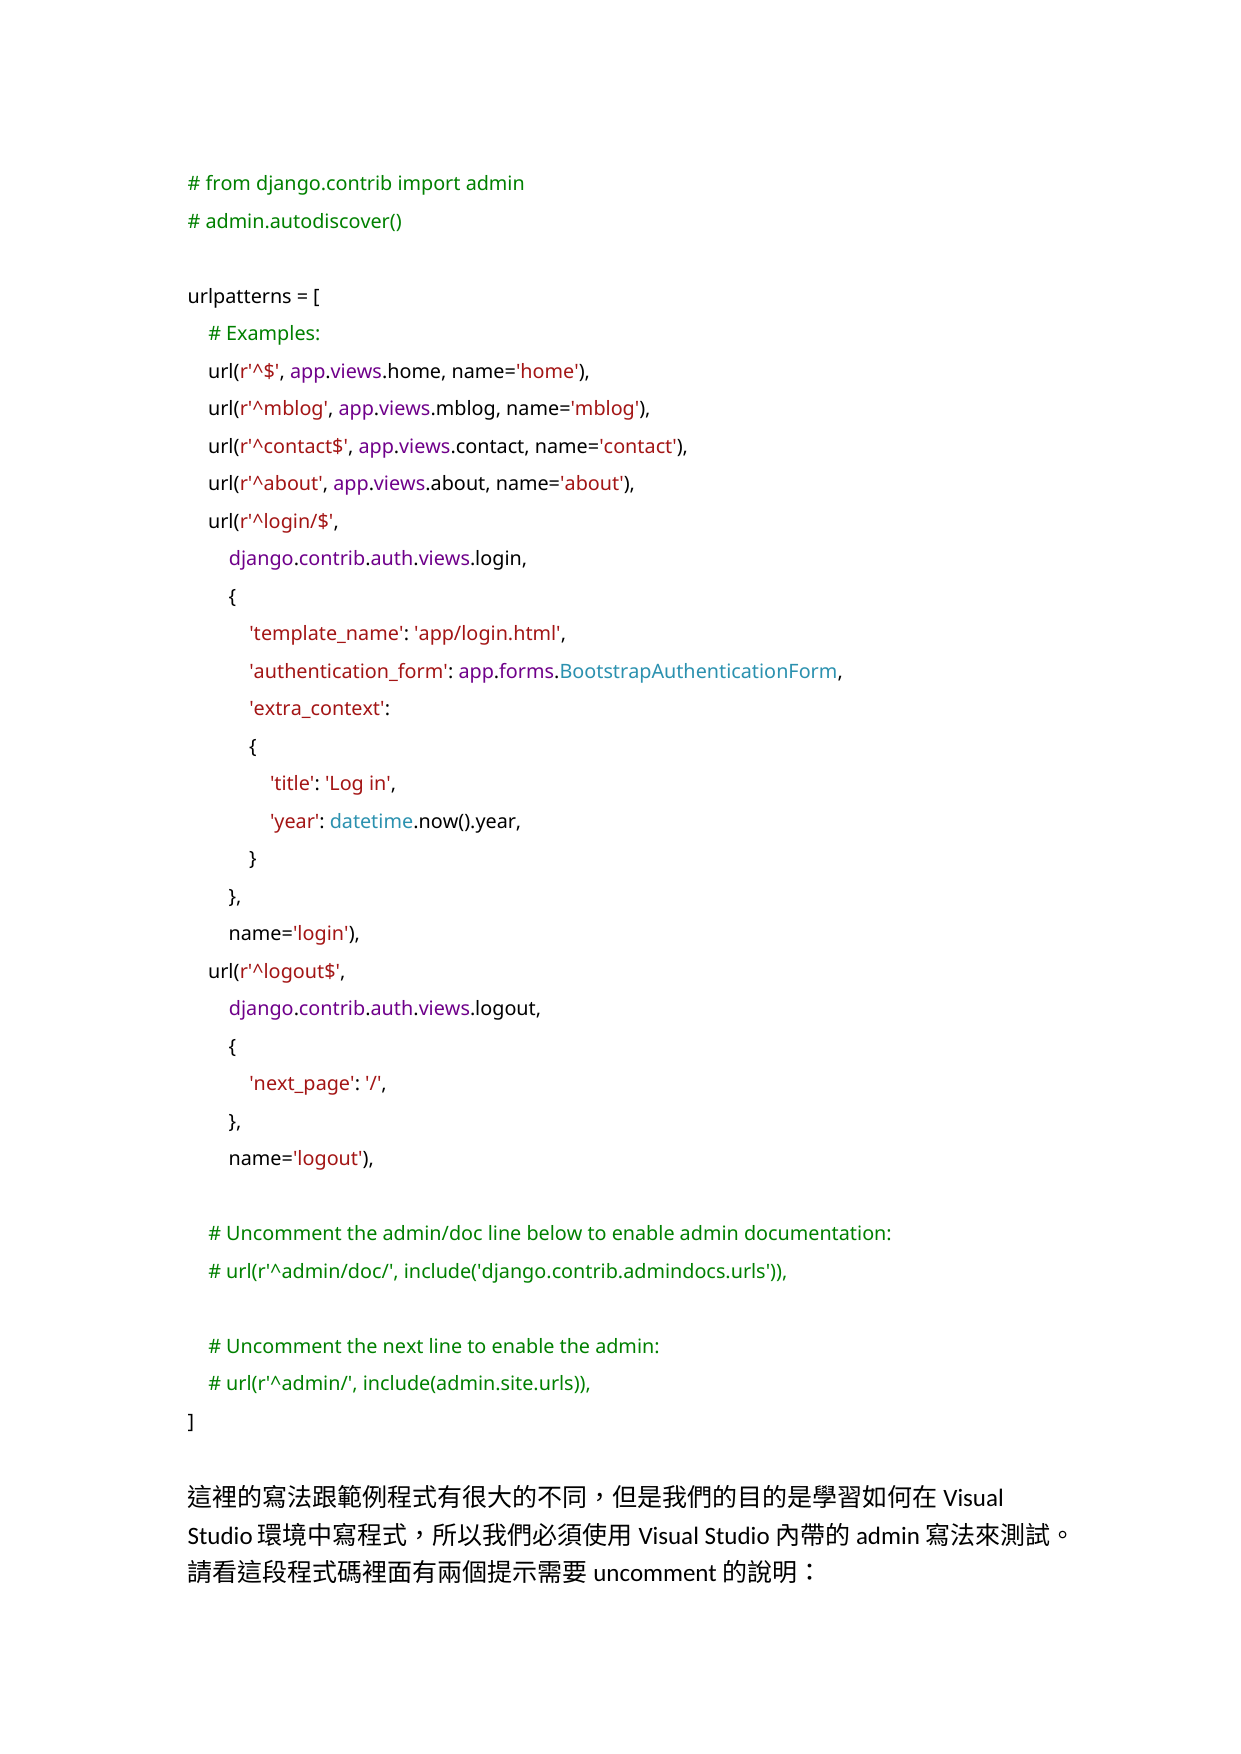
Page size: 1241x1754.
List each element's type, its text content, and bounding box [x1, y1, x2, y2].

text name='login'), [187, 914, 1053, 952]
text # url(r'^admin/doc/', include('django.contrib.admindocs.urls')), [187, 1252, 1053, 1289]
text # Examples: [187, 314, 1053, 352]
text }, [187, 1102, 1053, 1139]
text # url(r'^admin/', include(admin.site.urls)), [187, 1364, 1053, 1402]
text { [187, 727, 1053, 764]
text url(r'^$', app.views.home, name='home'), [187, 352, 1053, 389]
text 'template_name': 'app/login.html', [187, 614, 1053, 652]
text 'extra_context': [187, 689, 1053, 727]
text 'year': datetime.now().year, [187, 802, 1053, 839]
text ] [187, 1402, 1053, 1439]
text url(r'^login/$', [187, 502, 1053, 539]
text }, [187, 877, 1053, 914]
text url(r'^mblog', app.views.mblog, name='mblog'), [187, 389, 1053, 427]
text django.contrib.auth.views.logout, [187, 989, 1053, 1027]
text urlpatterns = [ [187, 277, 1053, 314]
text django.contrib.auth.views.login, [187, 539, 1053, 577]
text # from django.contrib import admin [187, 164, 1053, 202]
text # admin.autodiscover() [187, 202, 1053, 239]
text 'authentication_form': app.forms.BootstrapAuthenticationForm, [187, 652, 1053, 689]
text 'next_page': '/', [187, 1064, 1053, 1102]
text # Uncomment the admin/doc line below to enable admin documentation: [187, 1214, 1053, 1252]
text } [187, 839, 1053, 877]
text 'title': 'Log in', [187, 764, 1053, 802]
text url(r'^logout$', [187, 952, 1053, 989]
text # Uncomment the next line to enable the admin: [187, 1327, 1053, 1364]
text url(r'^contact$', app.views.contact, name='contact'), [187, 427, 1053, 464]
text name='logout'), [187, 1139, 1053, 1177]
text 這裡的寫法跟範例程式有很大的不同，但是我們的目的是學習如何在 Visual Studio環境中寫程式，所以我們必須使用 Visual Studio 內帶的 admin 寫法來測試。請看這段程式碼裡面有兩個提示需要 uncomment 的說明： [187, 1477, 1053, 1589]
text url(r'^about', app.views.about, name='about'), [187, 464, 1053, 502]
text { [187, 577, 1053, 614]
text { [187, 1027, 1053, 1064]
